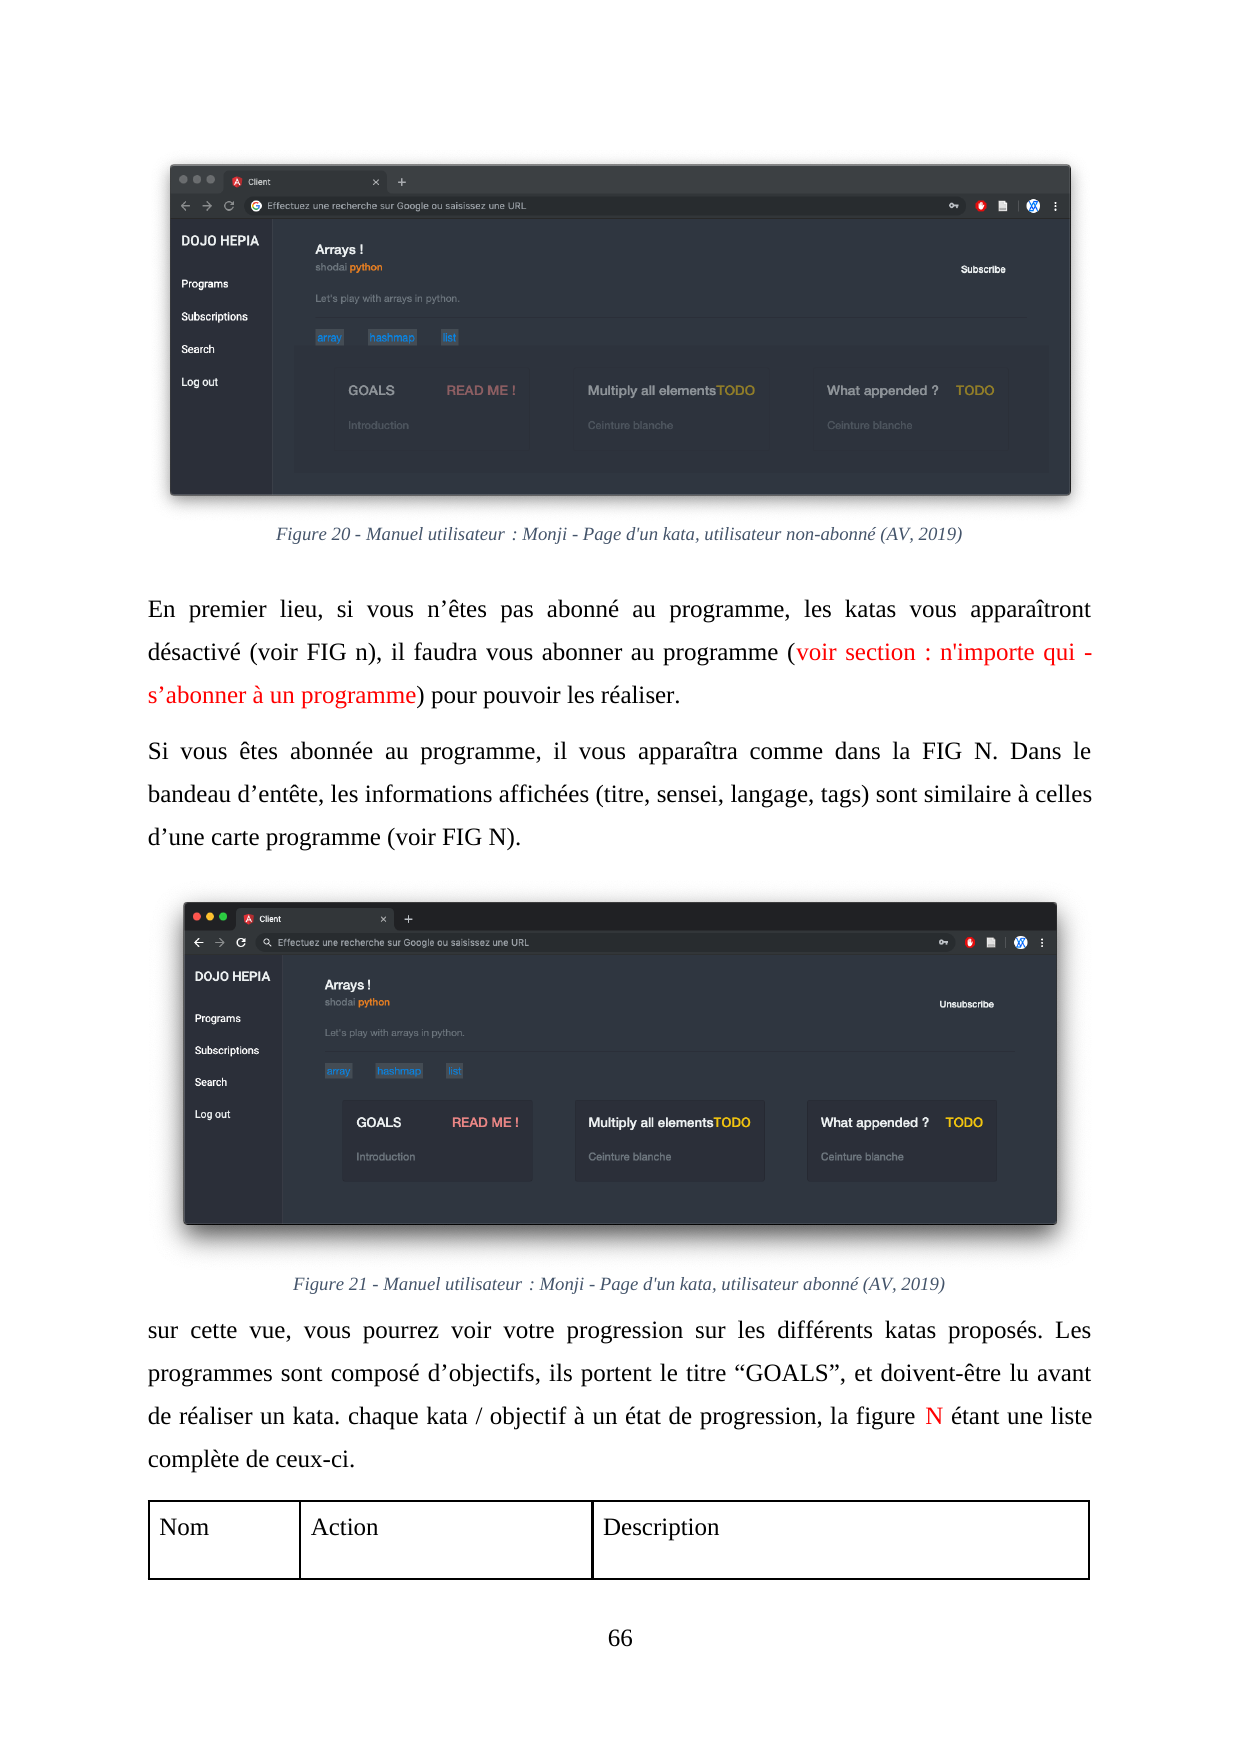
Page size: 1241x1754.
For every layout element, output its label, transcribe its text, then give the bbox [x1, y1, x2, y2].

text sur cette vue, vous pourrez voir votre progression sur les différents katas proposés. Les programmes sont composé d’objectifs, ils portent le titre “GOALS”, et doivent-être lu avant de réaliser un kata. chaque kata / objectif à un état de progression, la figure N étant une liste complète de ceux-ci. [148, 1315, 1093, 1473]
picture [147, 877, 1093, 1273]
table_header Action [301, 1502, 591, 1578]
picture [147, 147, 1093, 523]
table_header Nom [150, 1502, 299, 1578]
table_header Description [594, 1502, 1088, 1578]
text En premier lieu, si vous n’êtes pas abonné au programme, les katas vous apparaîtront désactivé (voir FIG n), il faudra vous abonner au programme (voir section : n'importe qui - s’abonner à un programme) pour pouvoir les réaliser. [148, 594, 1093, 709]
text Si vous êtes abonnée au programme, il vous apparaîtra comme dans la FIG N. Dans le bandeau d’entête, les informations affichées (titre, sensei, langage, tags) sont similaire à celles d’une carte programme (voir FIG N). [148, 736, 1093, 851]
